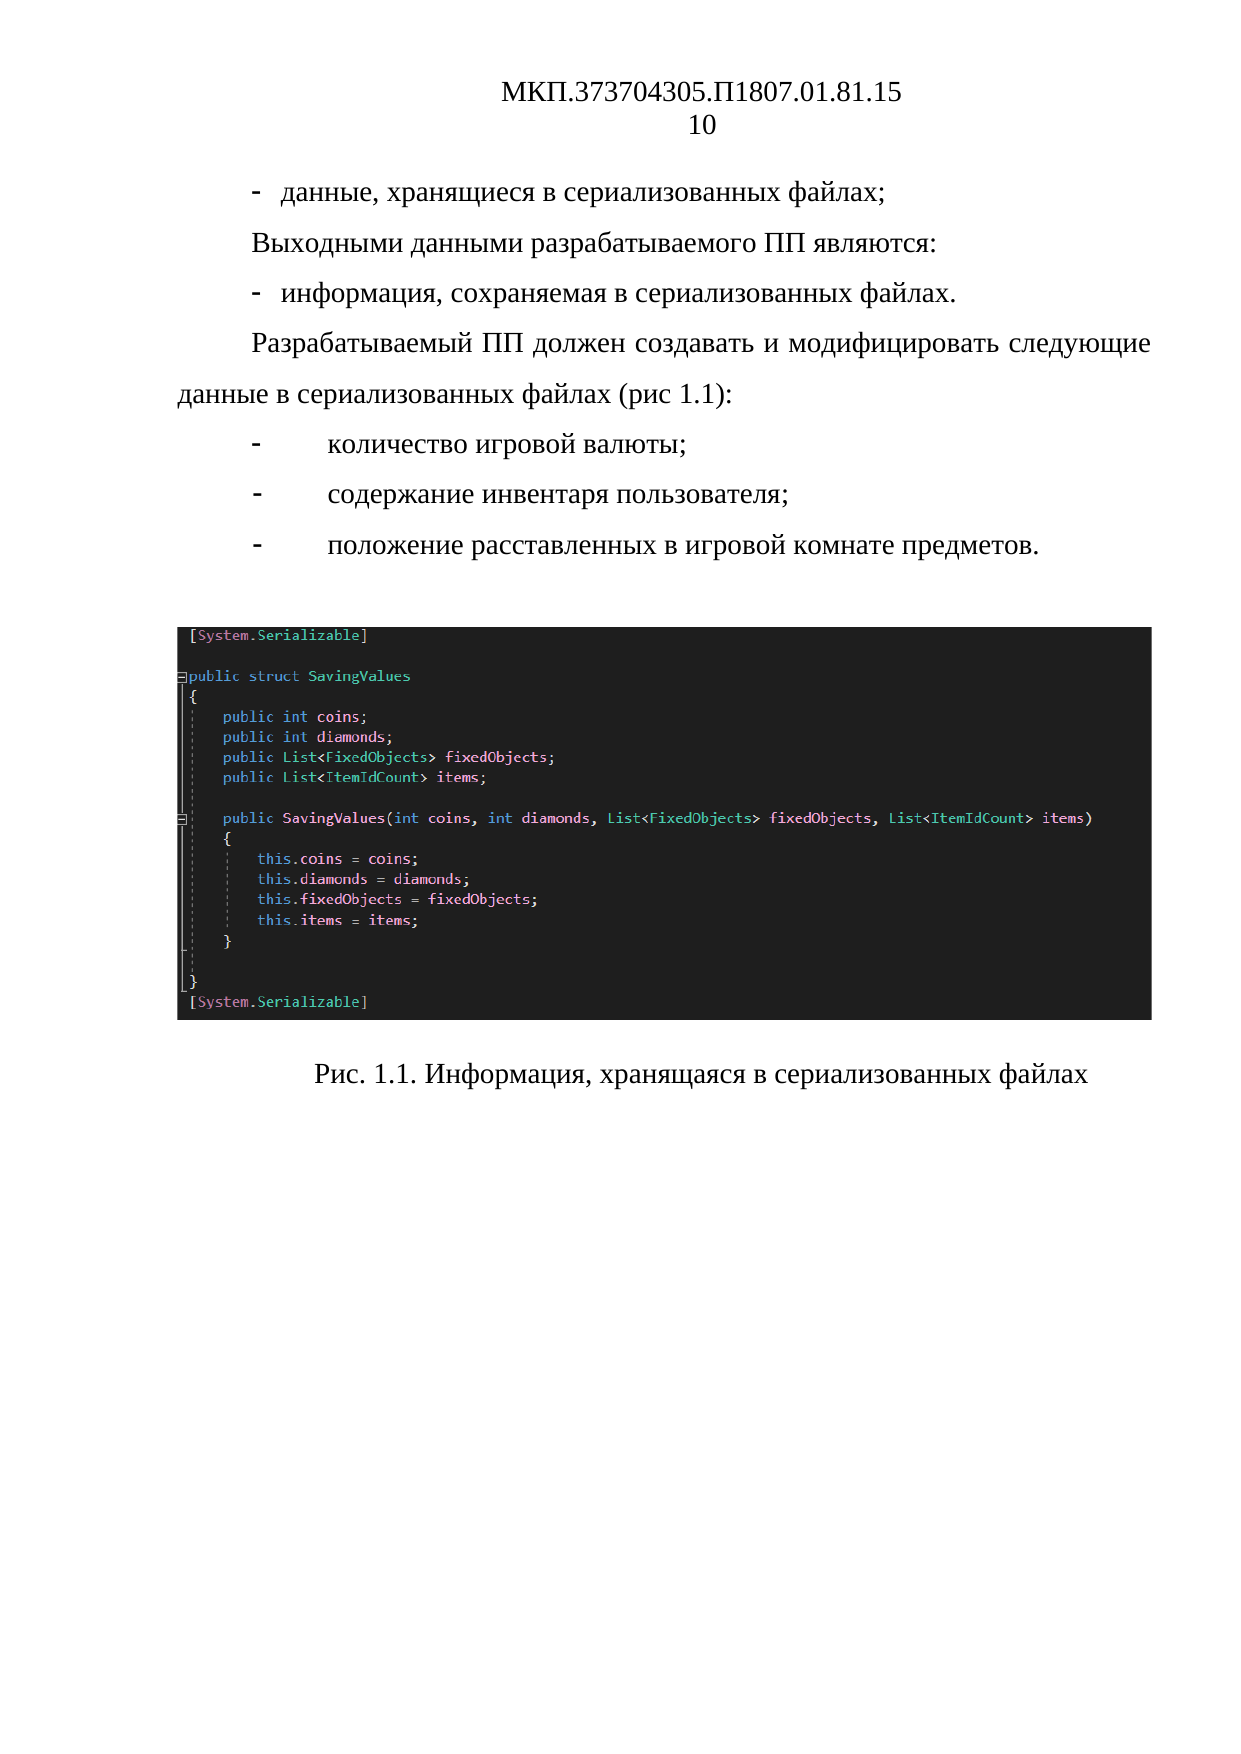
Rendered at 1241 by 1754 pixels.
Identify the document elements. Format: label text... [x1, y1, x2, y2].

list количество игровой валюты; [177, 426, 1152, 460]
text Разрабатываемый ПП должен создавать и модифицировать следующие данные в сериализованных файлах (рис 1.1): [177, 326, 1152, 409]
list содержание инвентаря пользователя; [177, 477, 1152, 510]
list положение расставленных в игровой комнате предметов. [177, 527, 1152, 561]
picture [177, 627, 1152, 1020]
list Выходными данными разрабатываемого ПП являются: [177, 225, 1152, 258]
list данные, хранящиеся в сериализованных файлах; [177, 174, 1152, 208]
text Рис. 1.1. Информация, хранящаяся в сериализованных файлах [251, 1056, 1152, 1090]
list информация, сохраняемая в сериализованных файлах. [177, 275, 1152, 309]
